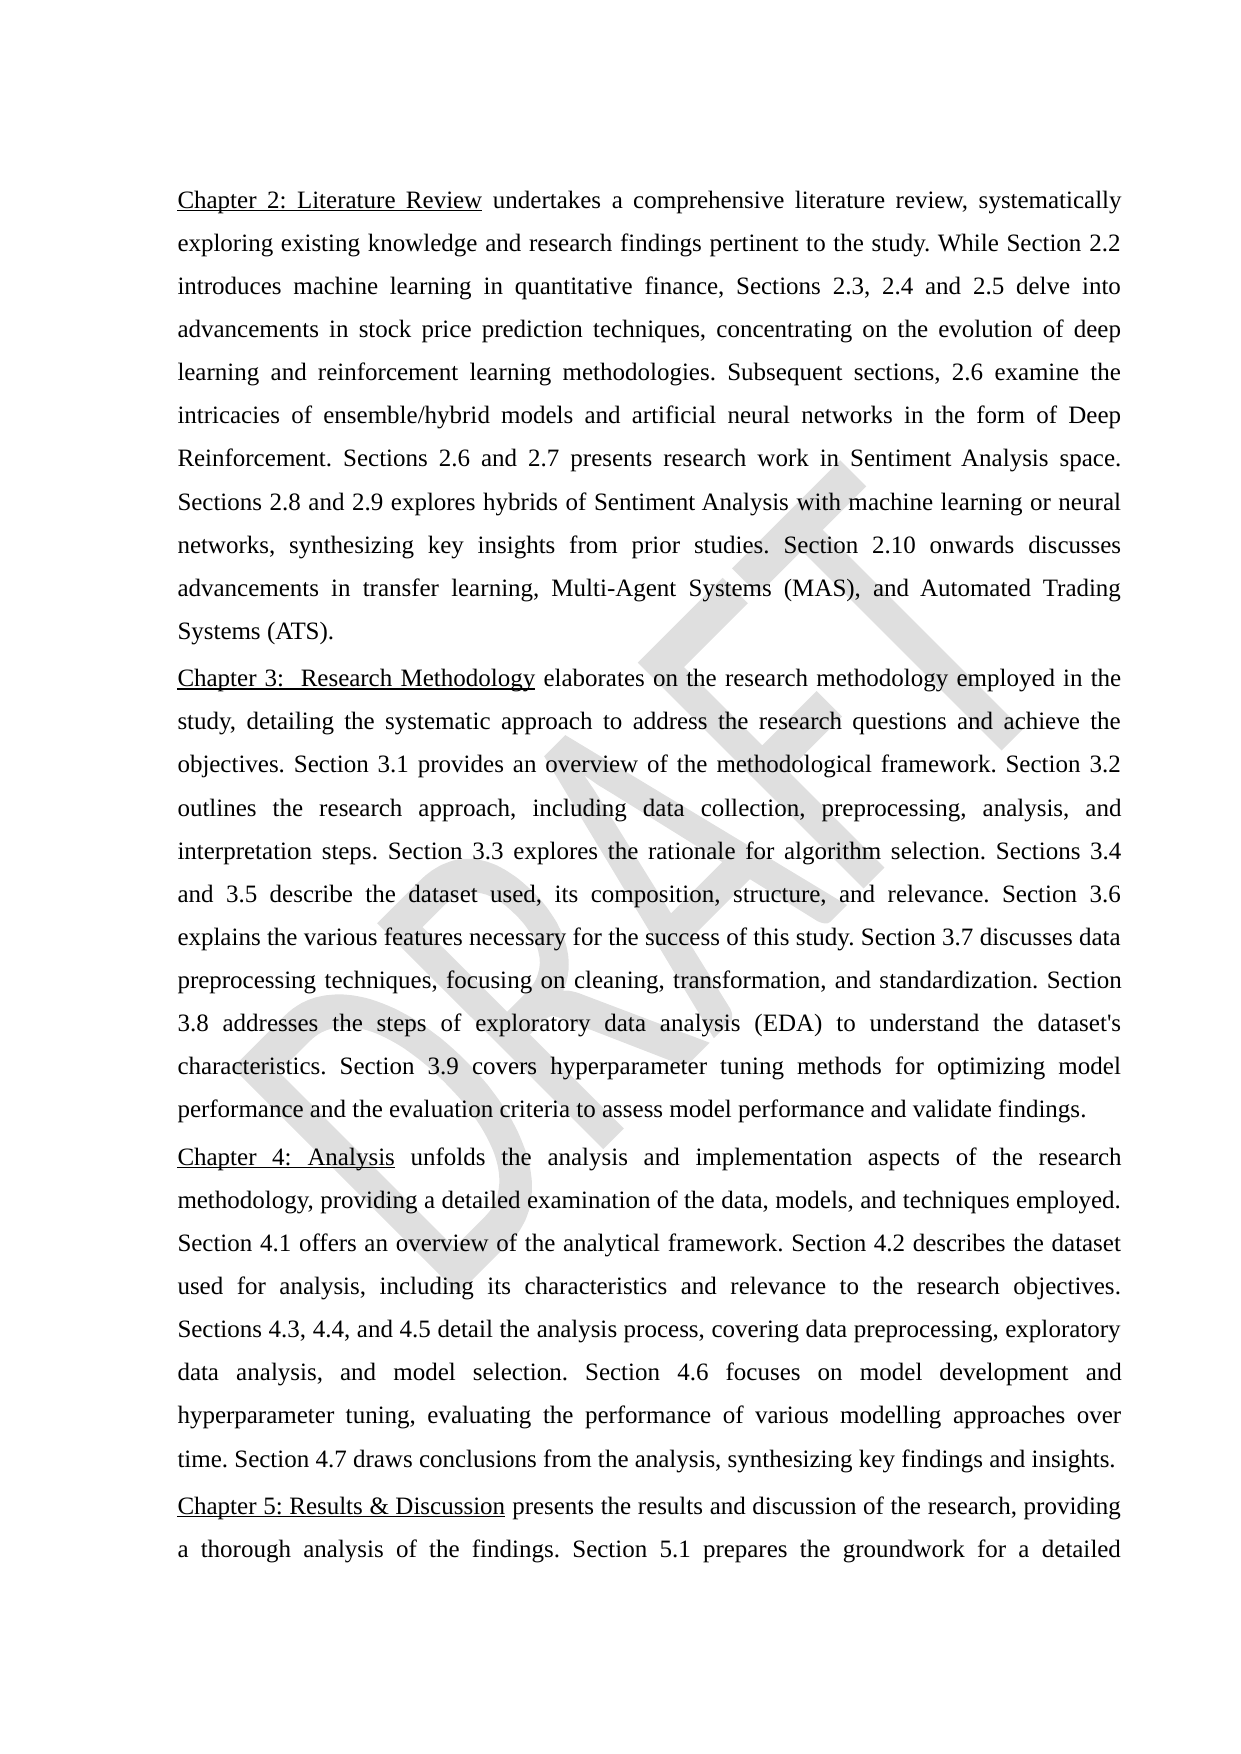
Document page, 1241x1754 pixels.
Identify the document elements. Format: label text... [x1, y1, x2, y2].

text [177, 1491, 1122, 1563]
text Chapter 3: Research Methodology elaborates on the research methodology employed in the study, detailing the systematic approach to address the research questions and achieve the objectives. Section 3.1 provides an overview of the methodological framework. Section 3.2 outlines the research approach, including data collection, preprocessing, analysis, and interpretation steps. Section 3.3 explores the rationale for algorithm selection. Sections 3.4 and 3.5 describe the dataset used, its composition, structure, and relevance. Section 3.6 explains the various features necessary for the success of this study. Section 3.7 discusses data preprocessing techniques, focusing on cleaning, transformation, and standardization. Section 3.8 addresses the steps of exploratory data analysis (EDA) to understand the dataset's characteristics. Section 3.9 covers hyperparameter tuning methods for optimizing model performance and the evaluation criteria to assess model performance and validate findings. [177, 663, 1122, 1123]
text Chapter 2: Literature Review undertakes a comprehensive literature review, systematically exploring existing knowledge and research findings pertinent to the study. While Section 2.2 introduces machine learning in quantitative finance, Sections 2.3, 2.4 and 2.5 delve into advancements in stock price prediction techniques, concentrating on the evolution of deep learning and reinforcement learning methodologies. Subsequent sections, 2.6 examine the intricacies of ensemble/hybrid models and artificial neural networks in the form of Deep Reinforcement. Sections 2.6 and 2.7 presents research work in Sentiment Analysis space. Sections 2.8 and 2.9 explores hybrids of Sentiment Analysis with machine learning or neural networks, synthesizing key insights from prior studies. Section 2.10 onwards discusses advancements in transfer learning, Multi-Agent Systems (MAS), and Automated Trading Systems (ATS). [177, 185, 1122, 645]
text Chapter 4: Analysis unfolds the analysis and implementation aspects of the research methodology, providing a detailed examination of the data, models, and techniques employed. Section 4.1 offers an overview of the analytical framework. Section 4.2 describes the dataset used for analysis, including its characteristics and relevance to the research objectives. Sections 4.3, 4.4, and 4.5 detail the analysis process, covering data preprocessing, exploratory data analysis, and model selection. Section 4.6 focuses on model development and hyperparameter tuning, evaluating the performance of various modelling approaches over time. Section 4.7 draws conclusions from the analysis, synthesizing key findings and insights. [177, 1142, 1122, 1472]
